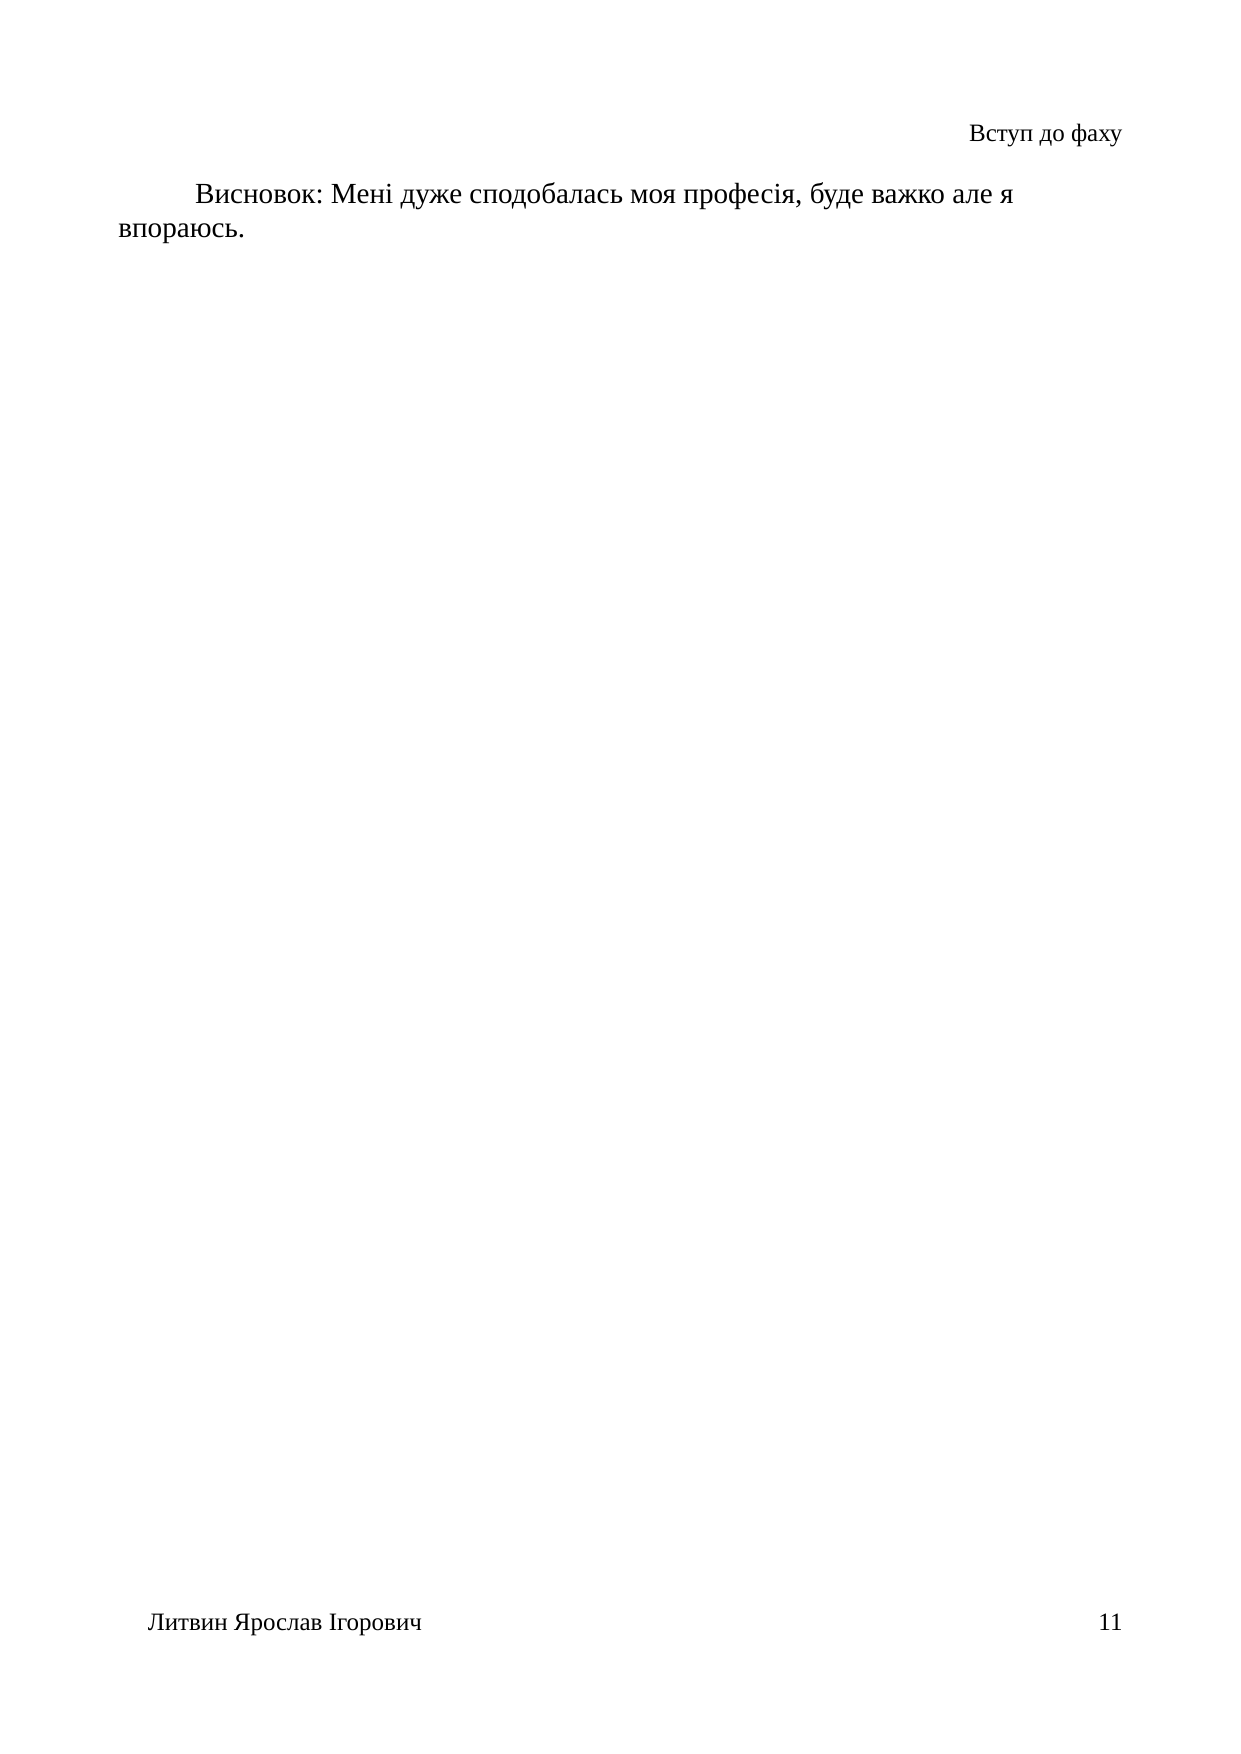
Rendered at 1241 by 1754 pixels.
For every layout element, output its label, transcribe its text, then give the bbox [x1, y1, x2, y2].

text Висновок: Мені дуже сподобалась моя професія, буде важко але я впораюсь. [118, 177, 1122, 244]
